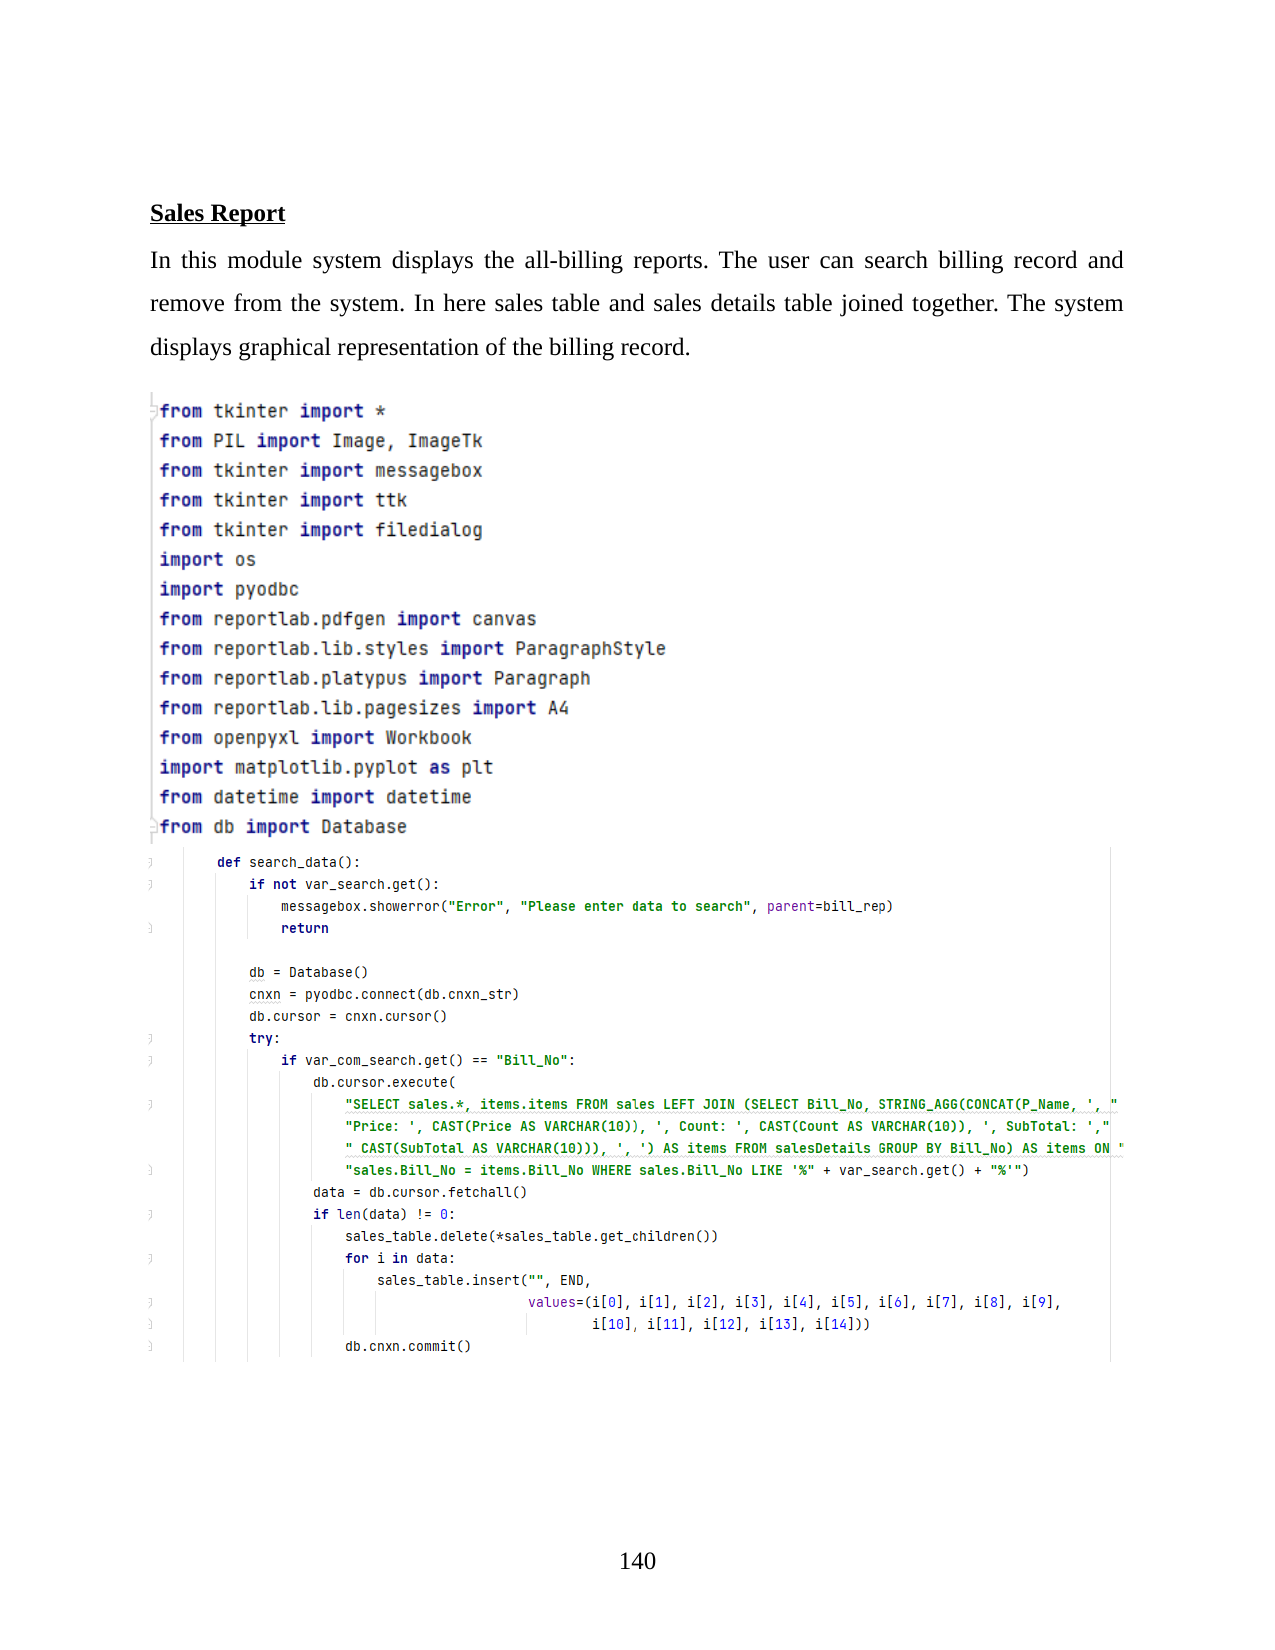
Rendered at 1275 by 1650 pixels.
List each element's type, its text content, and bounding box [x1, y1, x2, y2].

text In this module system displays the all-billing reports. The user can search billing record and remove from the system. In here sales table and sales details table joined together. The system displays graphical representation of the billing record. [150, 245, 1125, 360]
picture [148, 847, 1124, 1362]
picture [150, 392, 672, 844]
text Sales Report [150, 198, 1125, 226]
